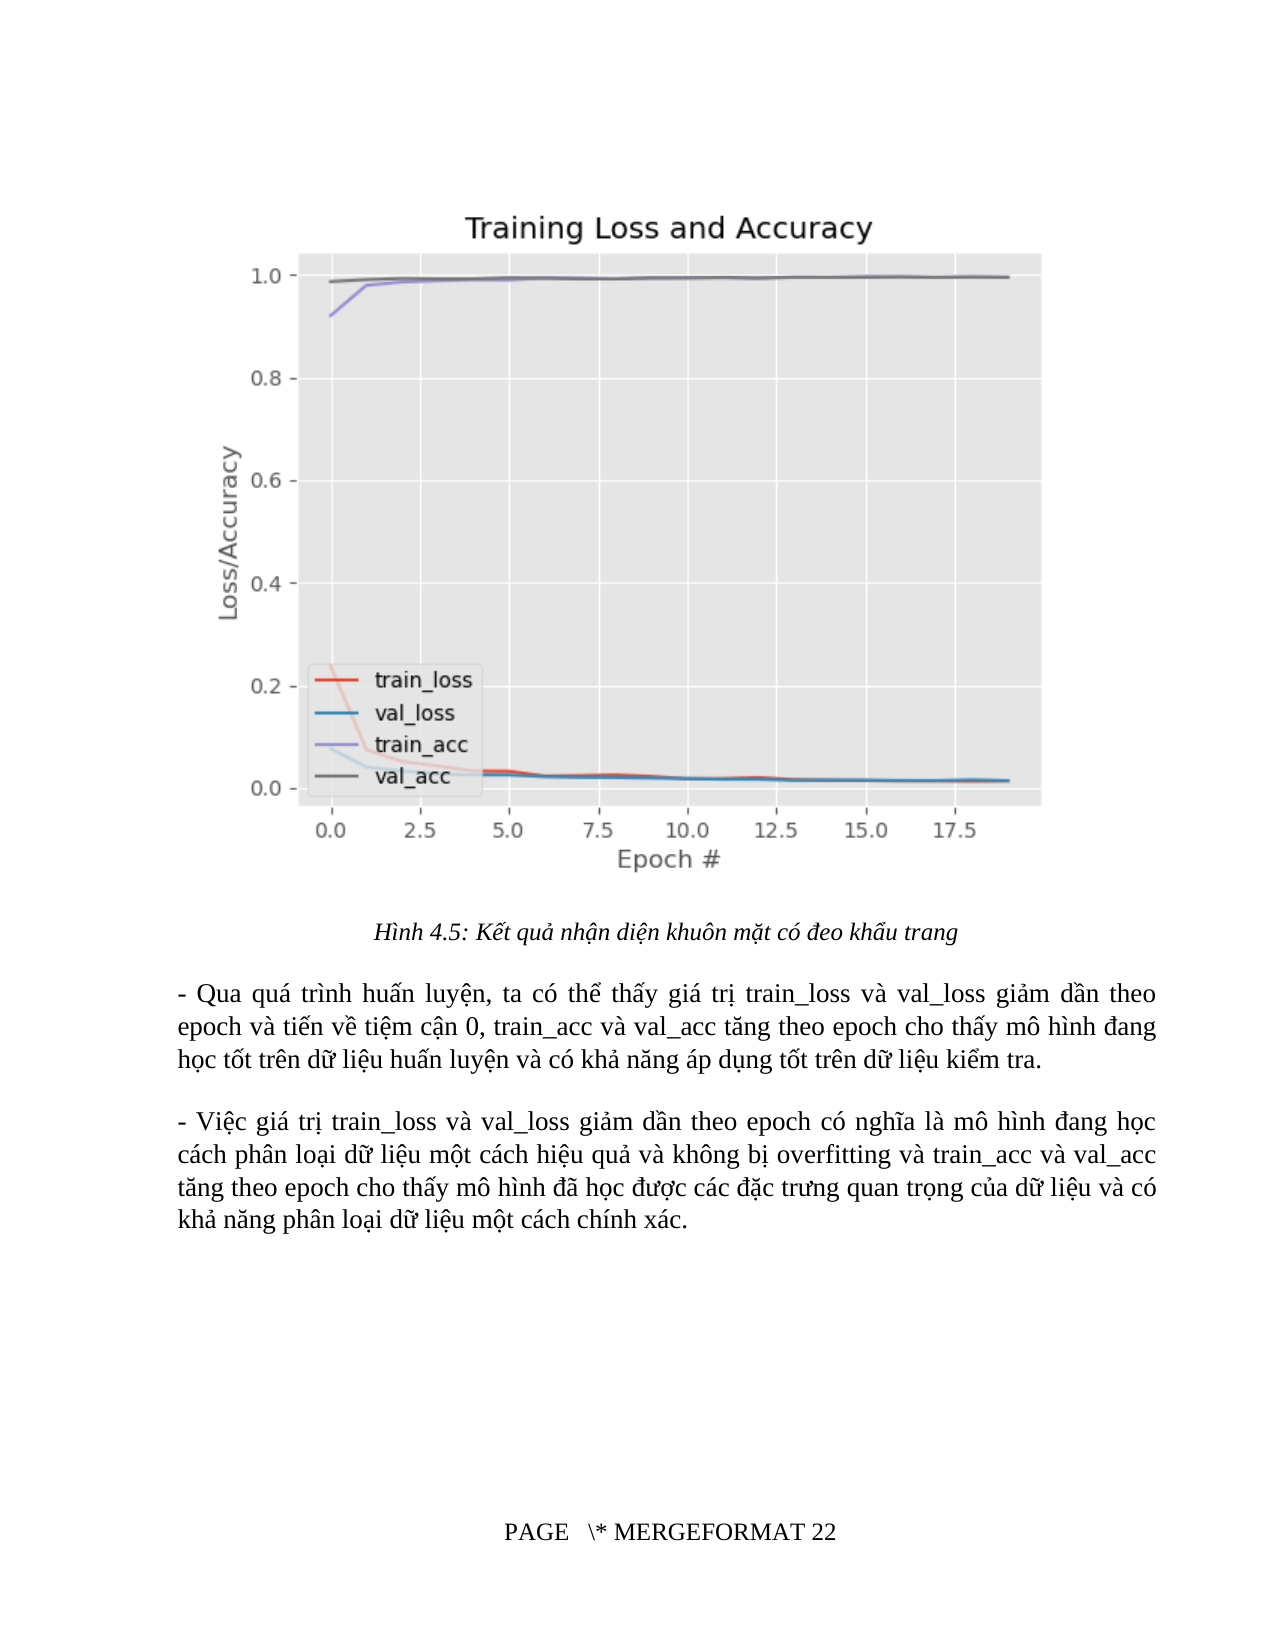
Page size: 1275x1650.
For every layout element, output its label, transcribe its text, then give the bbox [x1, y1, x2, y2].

text Hình 4.5: Kết quả nhận diện khuôn mặt có đeo khẩu trang [177, 917, 1157, 946]
text - Việc giá trị train_loss và val_loss giảm dần theo epoch có nghĩa là mô hình đang học cách phân loại dữ liệu một cách hiệu quả và không bị overfitting và train_acc và val_acc tăng theo epoch cho thấy mô hình đã học được các đặc trưng quan trọng của dữ liệu và có khả năng phân loại dữ liệu một cách chính xác. [177, 1105, 1157, 1235]
picture [177, 165, 1138, 886]
text - Qua quá trình huấn luyện, ta có thể thấy giá trị train_loss và val_loss giảm dần theo epoch và tiến về tiệm cận 0, train_acc và val_acc tăng theo epoch cho thấy mô hình đang học tốt trên dữ liệu huấn luyện và có khả năng áp dụng tốt trên dữ liệu kiểm tra. [177, 977, 1157, 1074]
